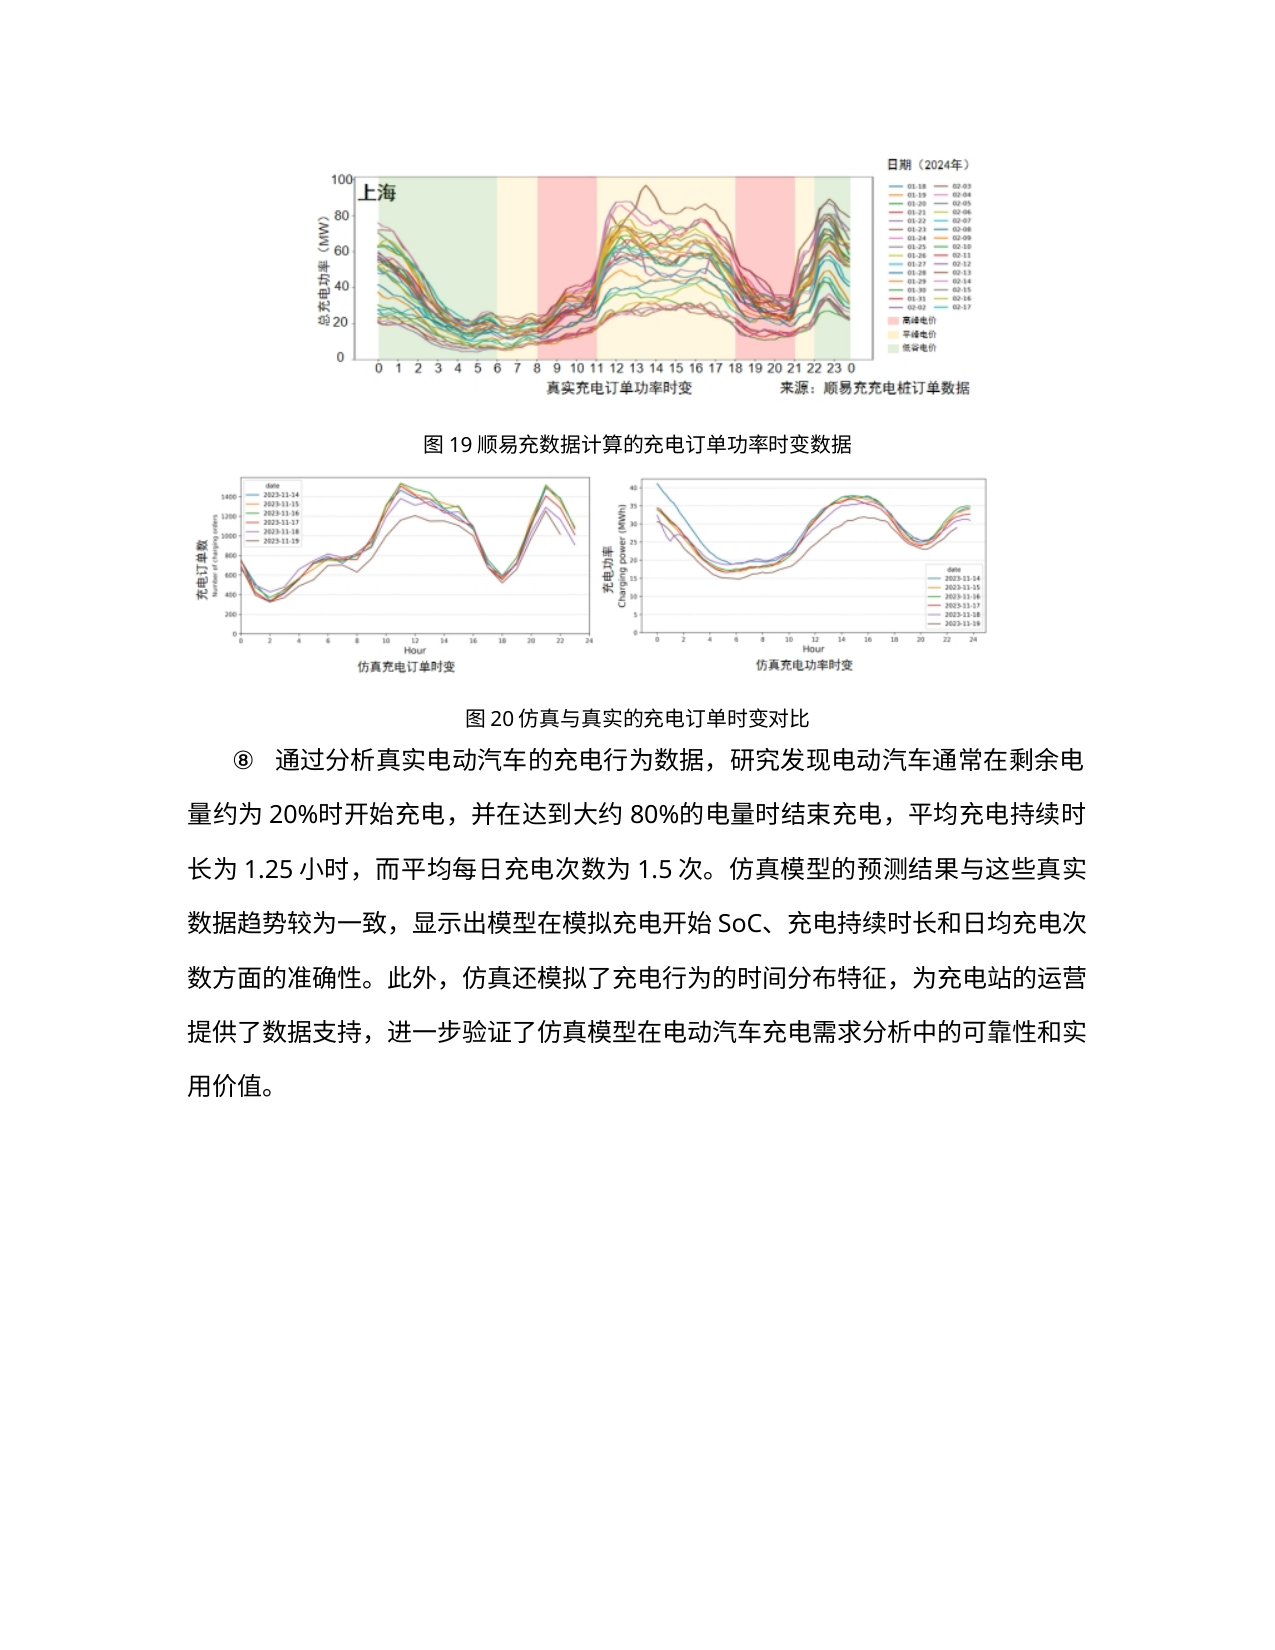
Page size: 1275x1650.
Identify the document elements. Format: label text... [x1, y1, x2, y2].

text 图 19 顺易充数据计算的充电订单功率时变数据 [187, 428, 1087, 458]
picture [193, 466, 992, 677]
text 图 20 仿真与真实的充电订单时变对比 [187, 702, 1087, 732]
list 通过分析真实电动汽车的充电行为数据，研究发现电动汽车通常在剩余电量约为20%时开始充电，并在达到大约80%的电量时结束充电，平均充电持续时长为1.25小时，而平均每日充电次数为1.5次。仿真模型的预测结果与这些真实数据趋势较为一致，显示出模型在模拟充电开始SoC、充电持续时长和日均充电次数方面的准确性。此外，仿真还模拟了充电行为的时间分布特征，为充电站的运营提供了数据支持，进一步验证了仿真模型在电动汽车充电需求分析中的可靠性和实用价值。 [187, 741, 1087, 1103]
picture [297, 150, 978, 406]
